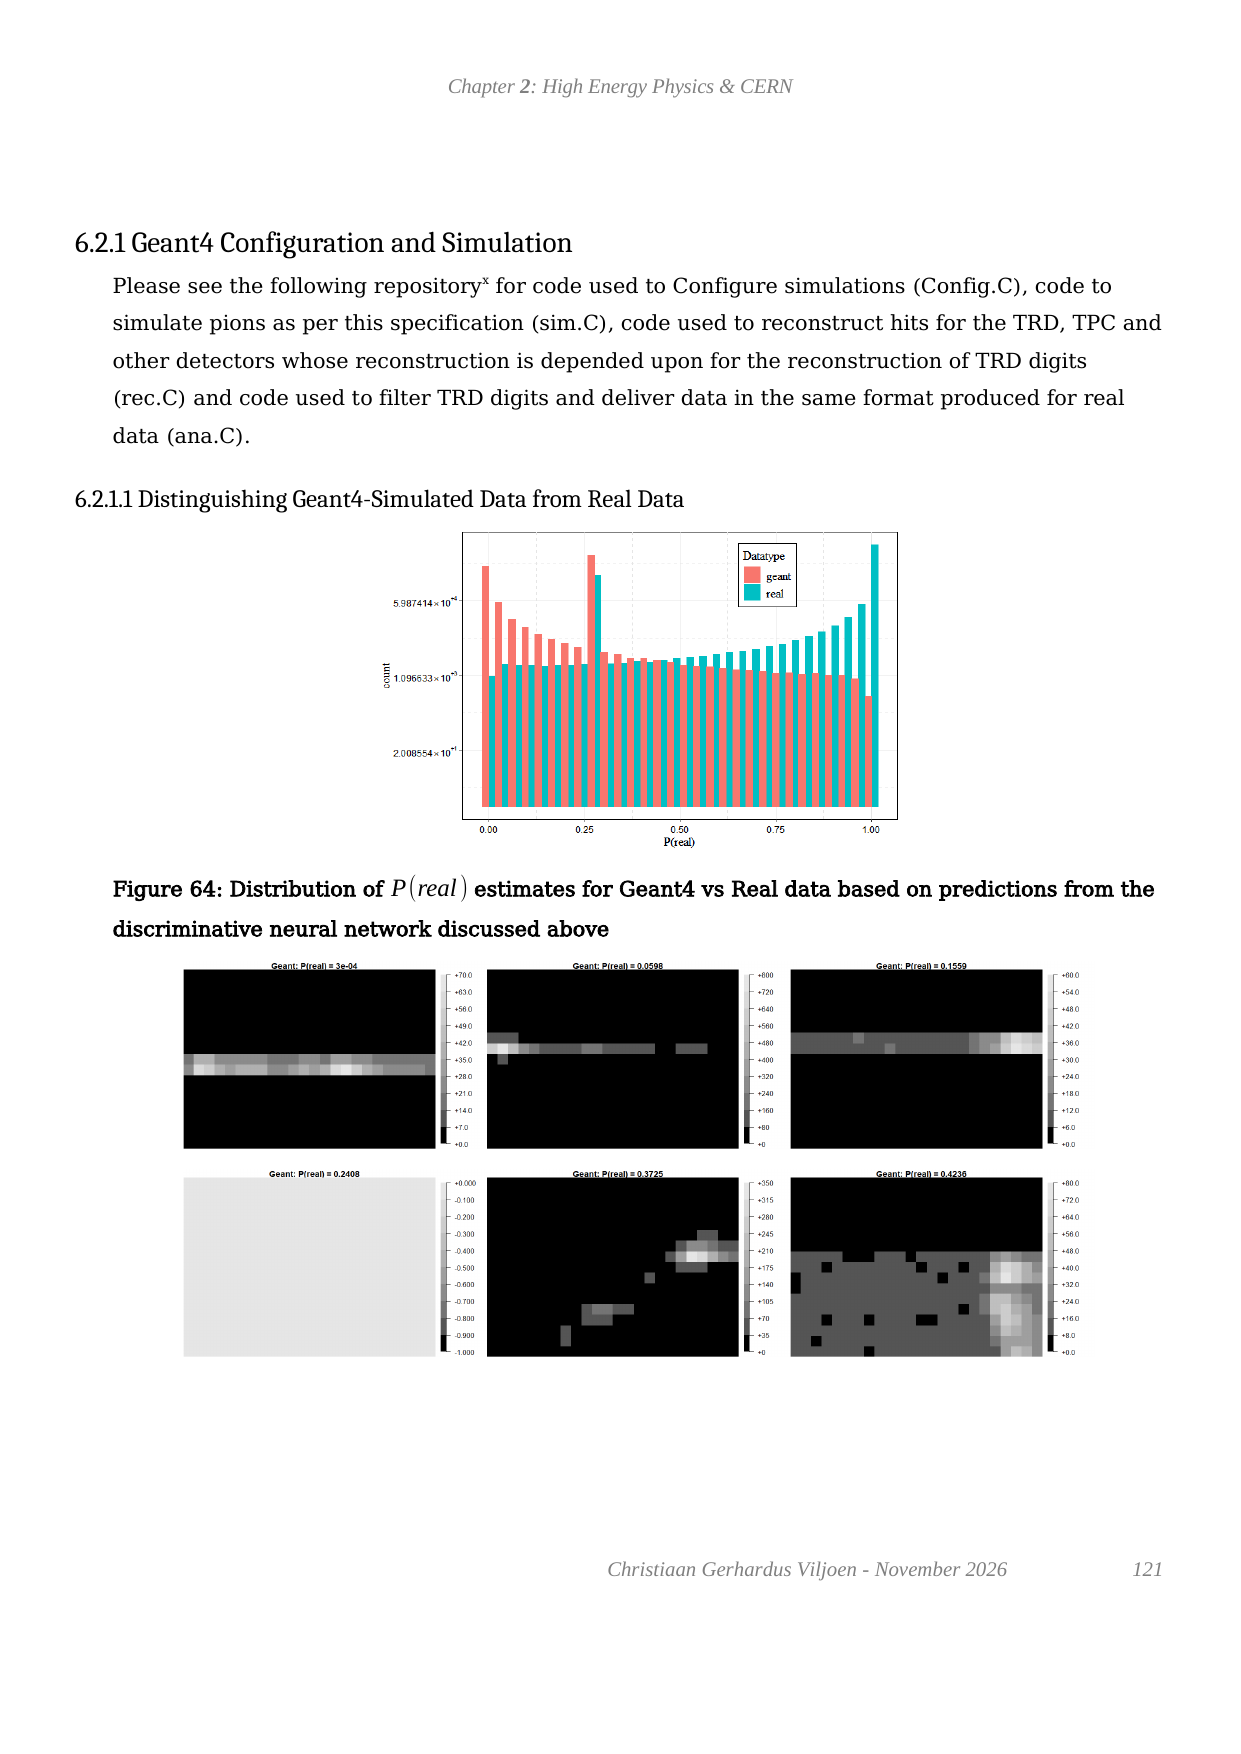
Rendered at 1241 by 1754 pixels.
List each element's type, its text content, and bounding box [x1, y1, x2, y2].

subtitle Distinguishing Geant4-Simulated Data from Real Data [75, 485, 1165, 514]
picture [375, 526, 903, 853]
text Figure 64: Distribution of estimates for Geant4 vs Real data based on predictions from the discriminative neural network discussed above [112, 873, 1165, 941]
picture [183, 1169, 1095, 1357]
subtitle Geant4 Configuration and Simulation [75, 227, 1165, 260]
picture [183, 961, 1095, 1149]
text Please see the following repository for code used to Configure simulations (Config.C), code to simulate pions as per this specification (sim.C), code used to reconstruct hits for the TRD, TPC and other detectors whose reconstruction is depended upon for the reconstruction of TRD digits (rec.C) and code used to filter TRD digits and deliver data in the same format produced for real data (ana.C). [112, 273, 1165, 448]
